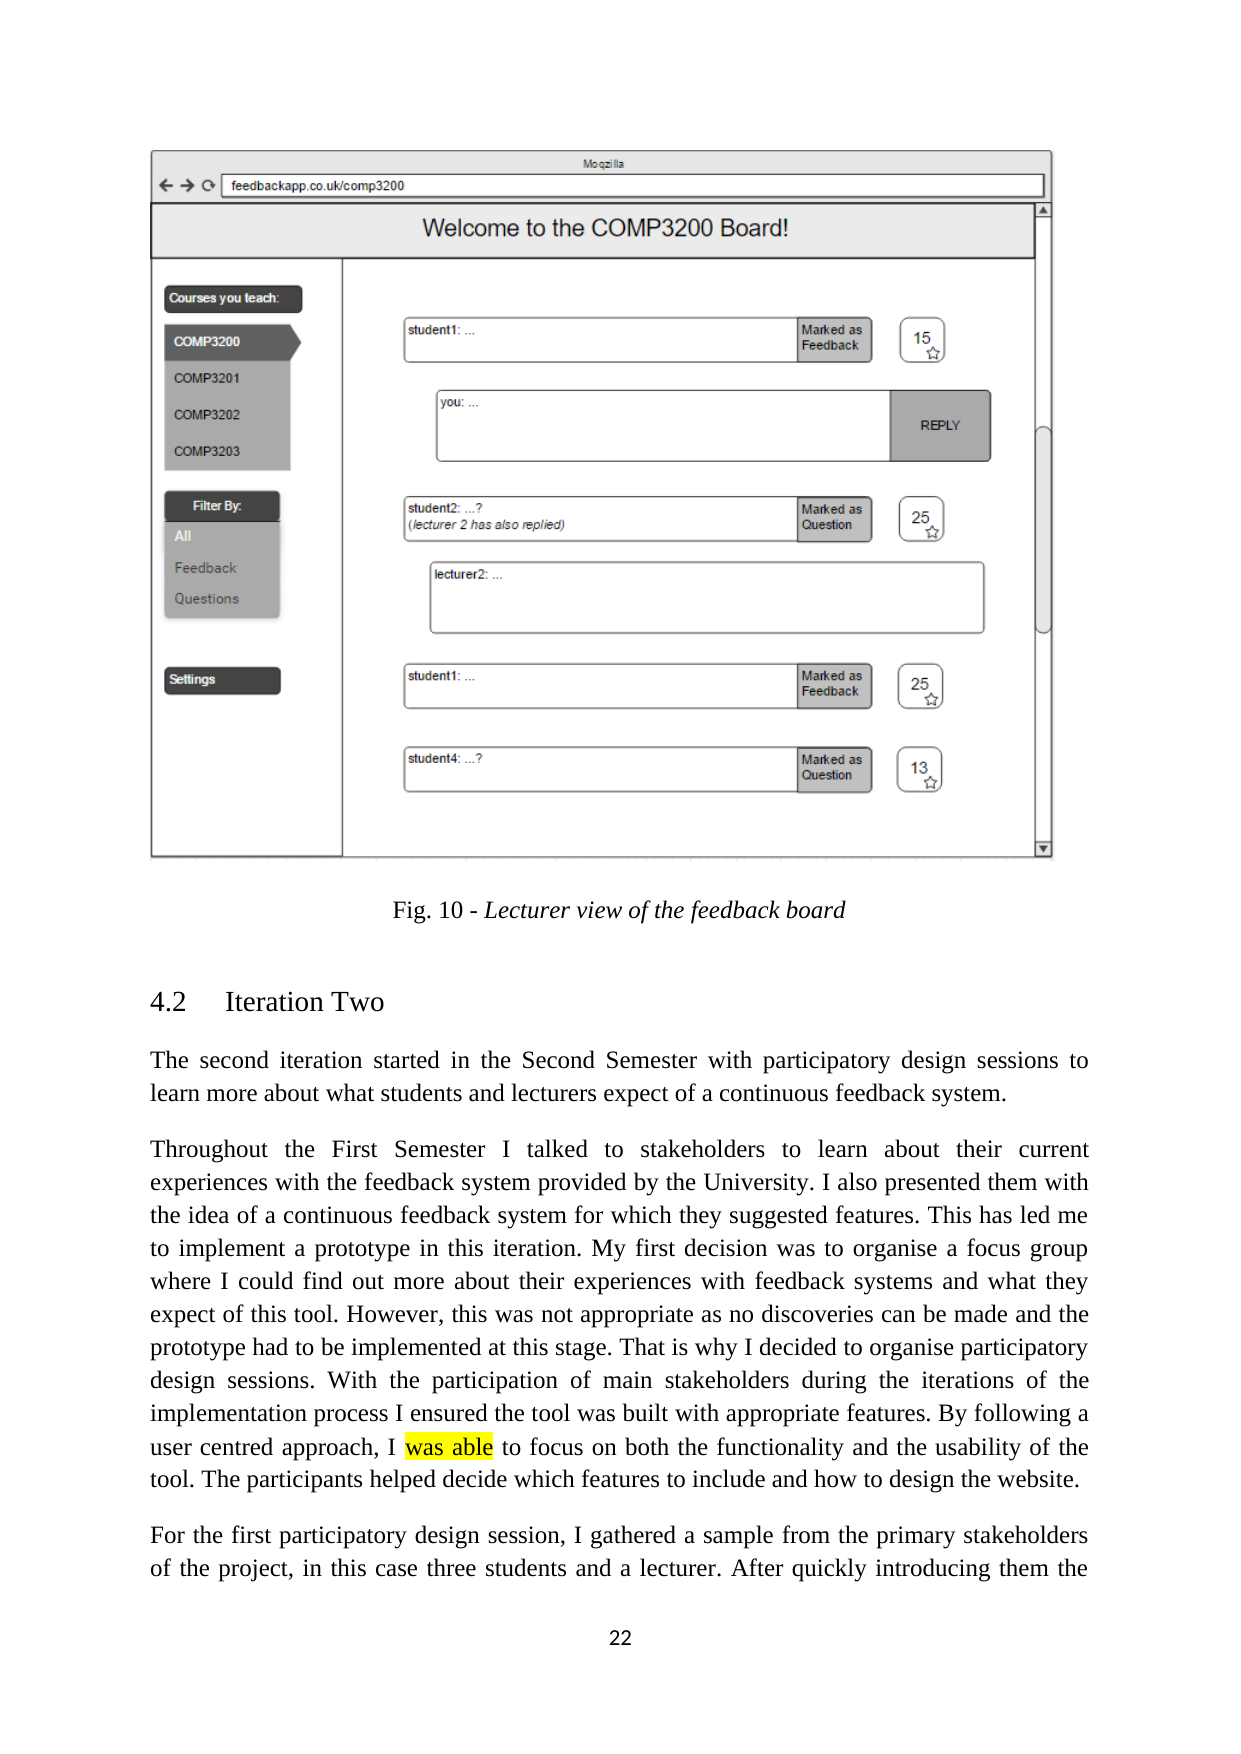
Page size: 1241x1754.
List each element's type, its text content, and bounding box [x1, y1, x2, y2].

text The second iteration started in the Second Semester with participatory design sessions to learn more about what students and lecturers expect of a continuous feedback system. [150, 1045, 1090, 1107]
text Throughout the First Semester I talked to stakeholders to learn about their current experiences with the feedback system provided by the University. I also presented them with the idea of a continuous feedback system for which they suggested features. This has led me to implement a prototype in this iteration. My first decision was to organise a focus group where I could find out more about their experiences with feedback systems and what they expect of this tool. However, this was not appropriate as no discoveries can be made and the prototype had to be implemented at this stage. That is why I decided to organise participatory design sessions. With the participation of main stakeholders during the iterations of the implementation process I ensured the tool was built with appropriate features. By following a user centred approach, I was able to focus on both the functionality and the usability of the tool. The participants helped decide which features to include and how to design the website. [150, 1134, 1090, 1493]
picture [150, 150, 1055, 861]
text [150, 1521, 1090, 1582]
text Fig. 10 - Lecturer view of the feedback board [150, 895, 1090, 924]
text 4.2 Iteration Two [150, 984, 1090, 1017]
